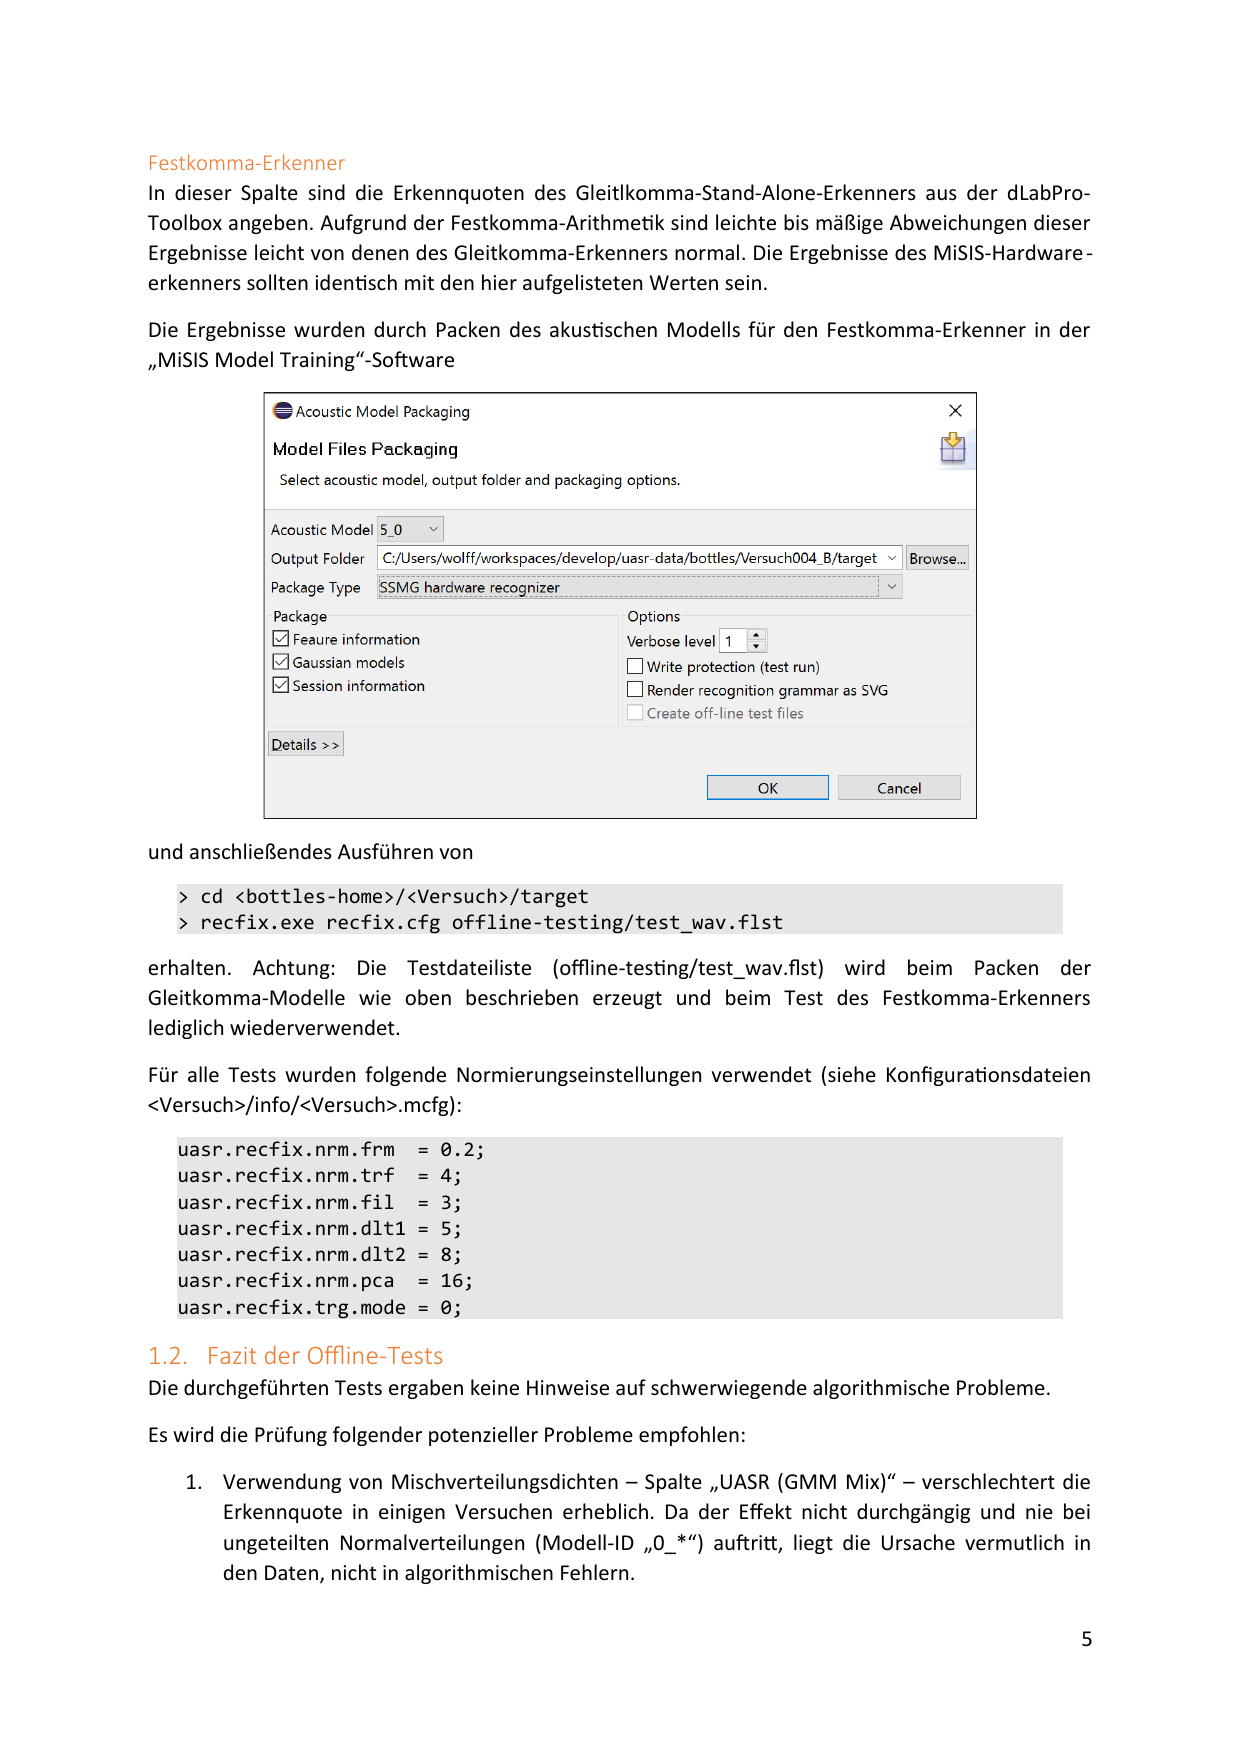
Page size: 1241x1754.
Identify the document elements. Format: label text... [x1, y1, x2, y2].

subtitle Festkomma-Erkenner [148, 148, 1093, 176]
text Die durchgeführten Tests ergaben keine Hinweise auf schwerwiegende algorithmische Probleme. [148, 1373, 1093, 1402]
text Es wird die Prüfung folgender potenzieller Probleme empfohlen: [148, 1420, 1093, 1448]
text uasr.recfix.nrm.frm = 0.2; uasr.recfix.nrm.trf = 4; uasr.recfix.nrm.fil = 3; uasr.recfix.nrm.dlt1 = 5; uasr.recfix.nrm.dlt2 = 8; uasr.recfix.nrm.pca = 16; uasr.recfix.trg.mode = 0; [177, 1137, 1063, 1319]
subtitle Fazit der Offline-Tests [148, 1338, 1093, 1371]
text In dieser Spalte sind die Erkennquoten des Gleitlkomma-Stand-Alone-Erkenners aus der dLabPro-Toolbox angeben. Aufgrund der Festkomma-Arithmetik sind leichte bis mäßige Abweichungen dieser Ergebnisse leicht von denen des Gleitkomma-Erkenners normal. Die Ergebnisse des MiSIS-Hardwareerkenners sollten identisch mit den hier aufgelisteten Werten sein. [148, 178, 1093, 296]
picture [263, 392, 977, 819]
list Verwendung von Mischverteilungsdichten – Spalte „UASR (GMM Mix)“ – verschlechtert die Erkennquote in einigen Versuchen erheblich. Da der Effekt nicht durchgängig und nie bei ungeteilten Normalverteilungen (Modell-ID „0_*“) auftritt, liegt die Ursache vermutlich in den Daten, nicht in algorithmischen Fehlern. [185, 1467, 1093, 1586]
text Die Ergebnisse wurden durch Packen des akustischen Modells für den Festkomma-Erkenner in der „MiSIS Model Training“-Software [148, 315, 1093, 373]
text > cd <bottles-home>/<Versuch>/target > recfix.exe recfix.cfg offline-testing/test_wav.flst [177, 884, 1063, 934]
text erhalten. Achtung: Die Testdateiliste (offline-testing/test_wav.flst) wird beim Packen der Gleitkomma-Modelle wie oben beschrieben erzeugt und beim Test des Festkomma-Erkenners lediglich wiederverwendet. [148, 953, 1093, 1042]
text Für alle Tests wurden folgende Normierungseinstellungen verwendet (siehe Konfigurationsdateien <Versuch>/info/<Versuch>.mcfg): [148, 1060, 1093, 1119]
text und anschließendes Ausführen von [148, 837, 1093, 865]
